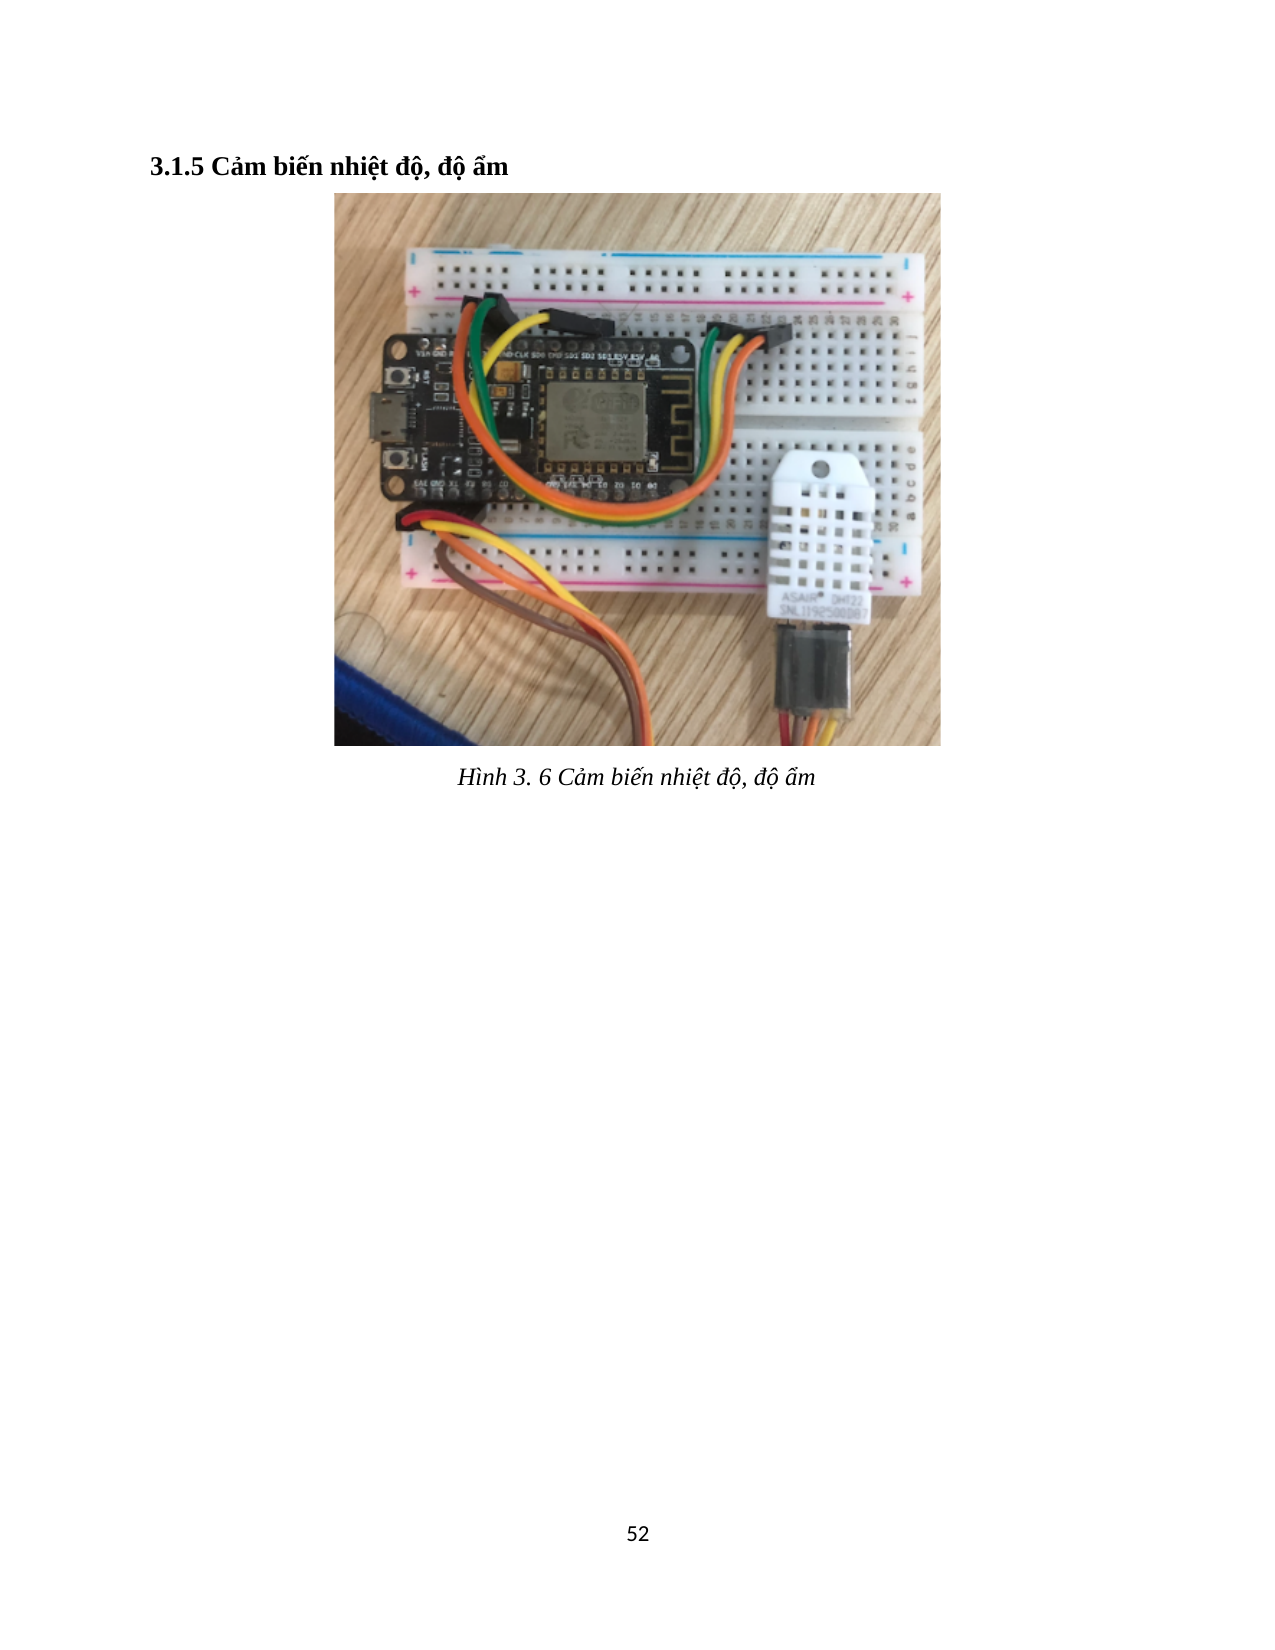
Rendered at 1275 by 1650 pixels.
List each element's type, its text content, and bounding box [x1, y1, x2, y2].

text Hình 3. Cảm biến nhiệt độ, độ ẩm [150, 762, 1125, 791]
subtitle 3.1.5 Cảm biến nhiệt độ, độ ẩm [150, 150, 1125, 181]
picture [334, 193, 941, 746]
